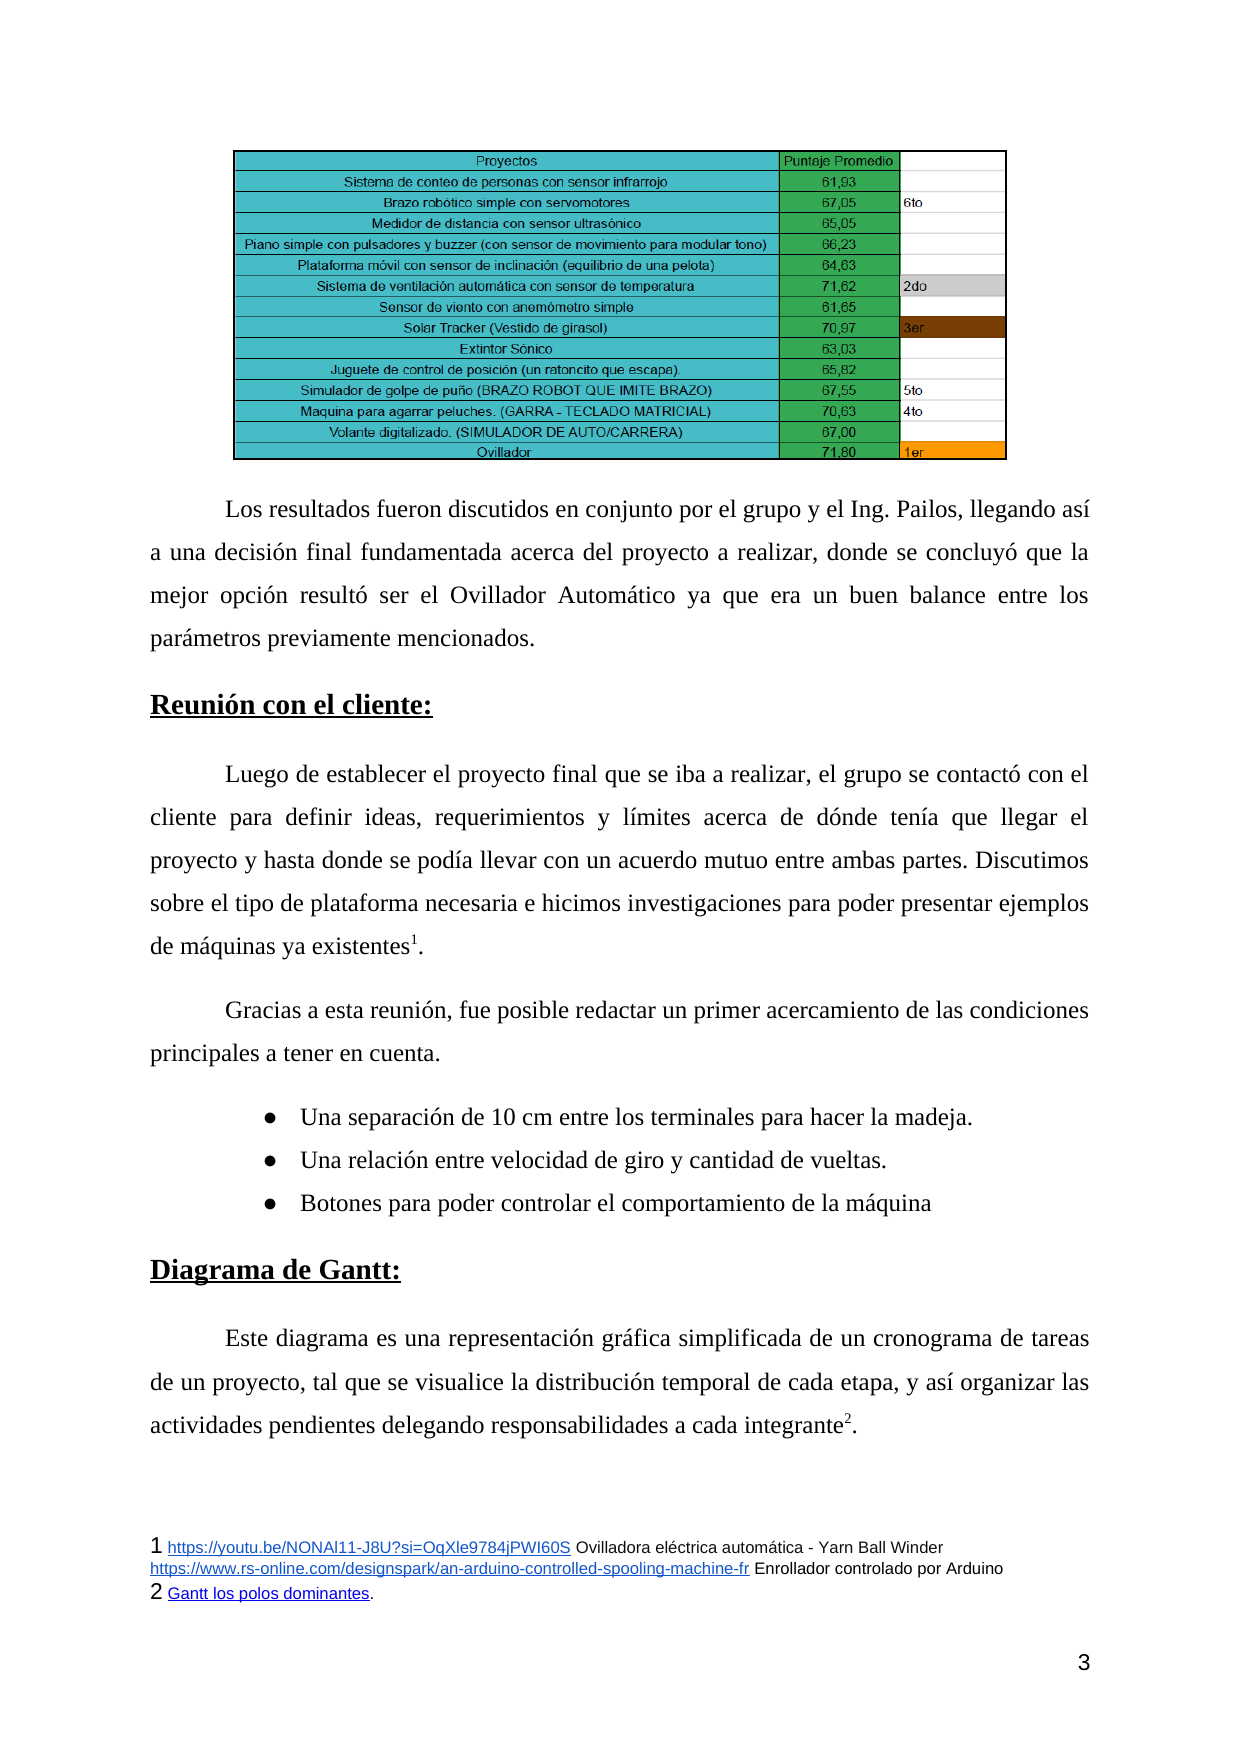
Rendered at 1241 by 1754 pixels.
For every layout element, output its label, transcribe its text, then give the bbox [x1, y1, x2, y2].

picture [235, 152, 1005, 458]
text Gracias a esta reunión, fue posible redactar un primer acercamiento de las condiciones principales a tener en cuenta. [150, 995, 1090, 1067]
text Los resultados fueron discutidos en conjunto por el grupo y el Ing. Pailos, llegando así a una decisión final fundamentada acerca del proyecto a realizar, donde se concluyó que la mejor opción resultó ser el Ovillador Automático ya que era un buen balance entre los parámetros previamente mencionados. [150, 494, 1090, 652]
list Una relación entre velocidad de giro y cantidad de vueltas. [262, 1145, 1090, 1174]
list Una separación de 10 cm entre los terminales para hacer la madeja. [262, 1102, 1090, 1131]
list Botones para poder controlar el comportamiento de la máquina [262, 1188, 1090, 1217]
text Luego de establecer el proyecto final que se iba a realizar, el grupo se contactó con el cliente para definir ideas, requerimientos y límites acerca de dónde tenía que llegar el proyecto y hasta donde se podía llevar con un acuerdo mutuo entre ambas partes. Discutimos sobre el tipo de plataforma necesaria e hicimos investigaciones para poder presentar ejemplos de máquinas ya existentes. [150, 759, 1090, 960]
text Diagrama de Gantt: [150, 1252, 1090, 1286]
text Este diagrama es una representación gráfica simplificada de un cronograma de tareas de un proyecto, tal que se visualice la distribución temporal de cada etapa, y así organizar las actividades pendientes delegando responsabilidades a cada integrante. [150, 1323, 1090, 1438]
text Reunión con el cliente: [150, 687, 1090, 721]
